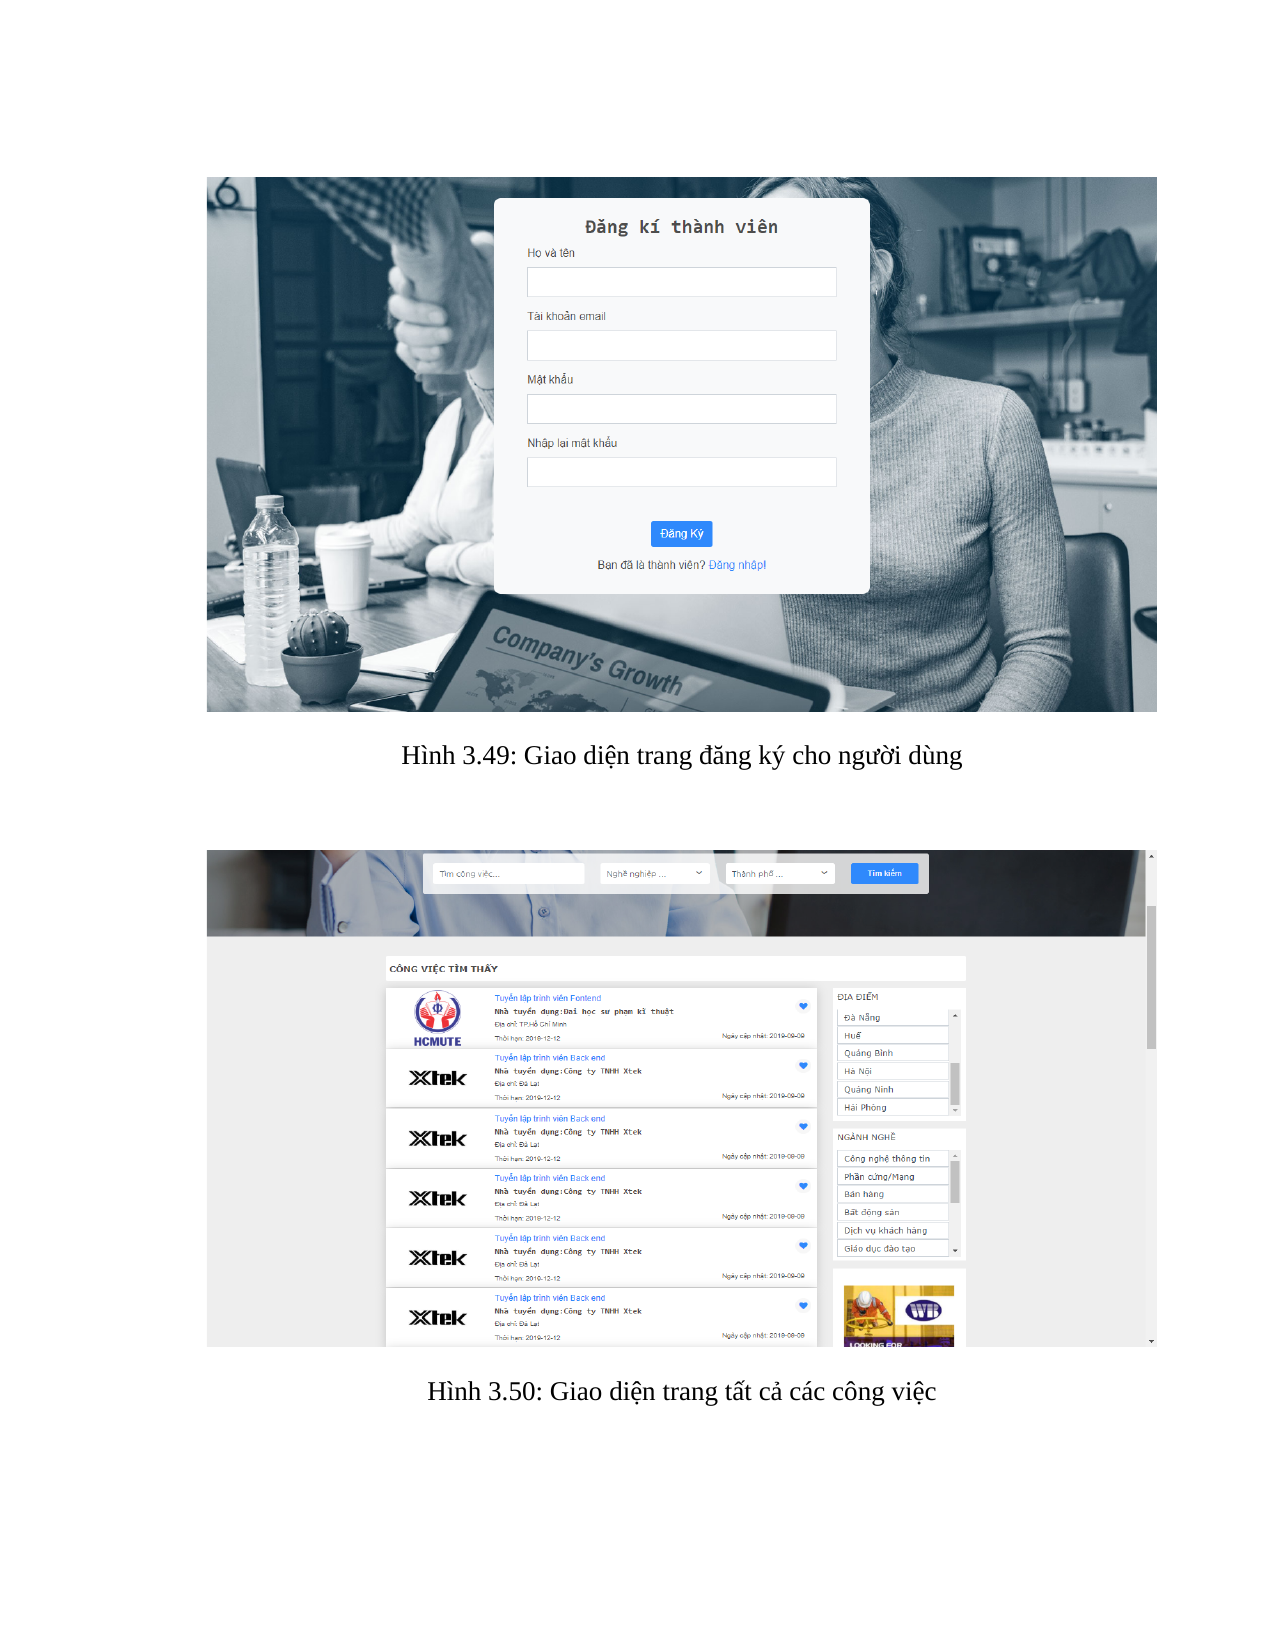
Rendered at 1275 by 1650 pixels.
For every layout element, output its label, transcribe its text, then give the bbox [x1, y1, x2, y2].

picture [206, 177, 1157, 712]
picture [206, 850, 1157, 1347]
